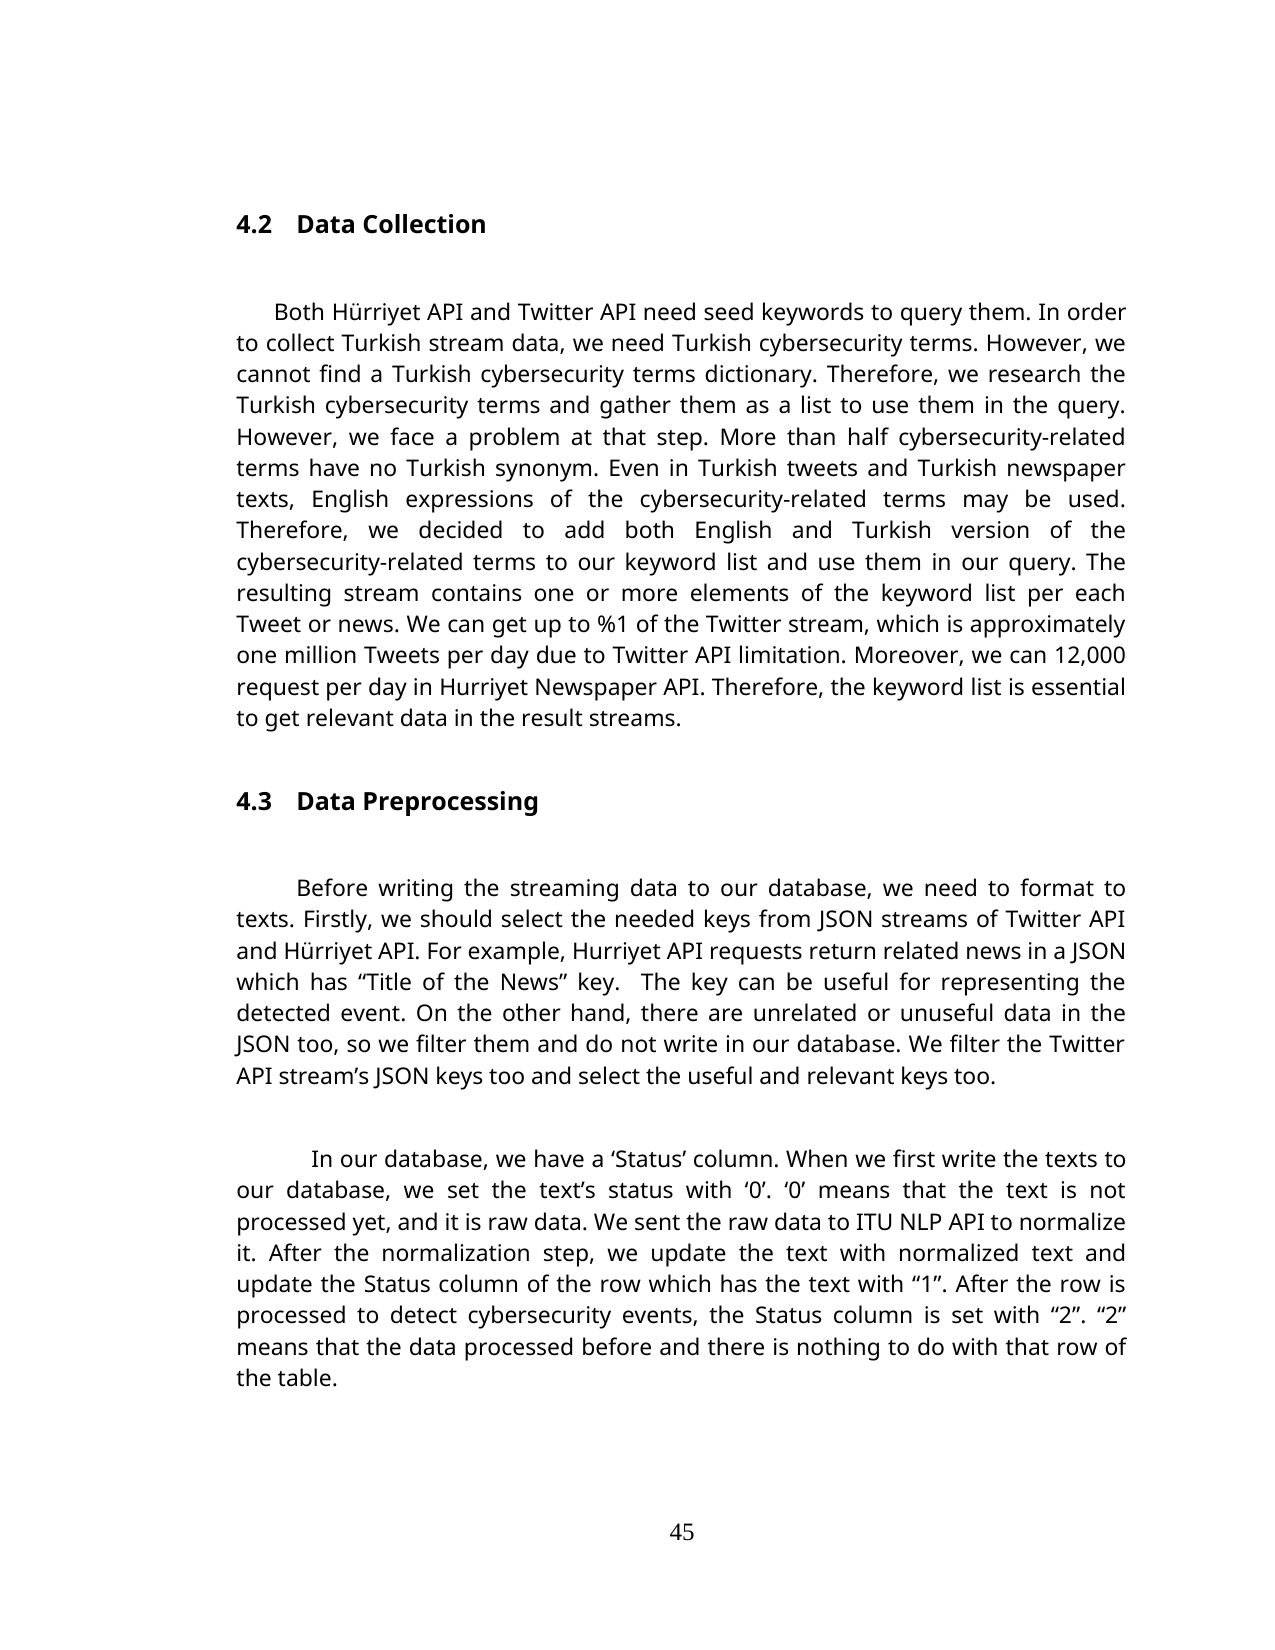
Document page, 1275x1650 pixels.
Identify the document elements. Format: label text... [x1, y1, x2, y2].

subtitle Data Preprocessing [236, 783, 1127, 817]
subtitle Data Collection [236, 207, 1127, 241]
text Before writing the streaming data to our database, we need to format to texts. Firstly, we should select the needed keys from JSON streams of Twitter API and Hürriyet API. For example, Hurriyet API requests return related news in a JSON which has “Title of the News” key. The key can be useful for representing the detected event. On the other hand, there are unrelated or unuseful data in the JSON too, so we filter them and do not write in our database. We filter the Twitter API stream’s JSON keys too and select the useful and relevant keys too. [236, 872, 1127, 1091]
text In our database, we have a ‘Status’ column. When we first write the texts to our database, we set the text’s status with ‘0’. ‘0’ means that the text is not processed yet, and it is raw data. We sent the raw data to ITU NLP API to normalize it. After the normalization step, we update the text with normalized text and update the Status column of the row which has the text with “1”. After the row is processed to detect cybersecurity events, the Status column is set with “2”. “2” means that the data processed before and there is nothing to do with that row of the table. [236, 1143, 1127, 1393]
text Both Hürriyet API and Twitter API need seed keywords to query them. In order to collect Turkish stream data, we need Turkish cybersecurity terms. However, we cannot find a Turkish cybersecurity terms dictionary. Therefore, we research the Turkish cybersecurity terms and gather them as a list to use them in the query. However, we face a problem at that step. More than half cybersecurity-related terms have no Turkish synonym. Even in Turkish tweets and Turkish newspaper texts, English expressions of the cybersecurity-related terms may be used. Therefore, we decided to add both English and Turkish version of the cybersecurity-related terms to our keyword list and use them in our query. The resulting stream contains one or more elements of the keyword list per each Tweet or news. We can get up to %1 of the Twitter stream, which is approximately one million Tweets per day due to Twitter API limitation. Moreover, we can 12,000 request per day in Hurriyet Newspaper API. Therefore, the keyword list is essential to get relevant data in the result streams. [236, 296, 1127, 733]
